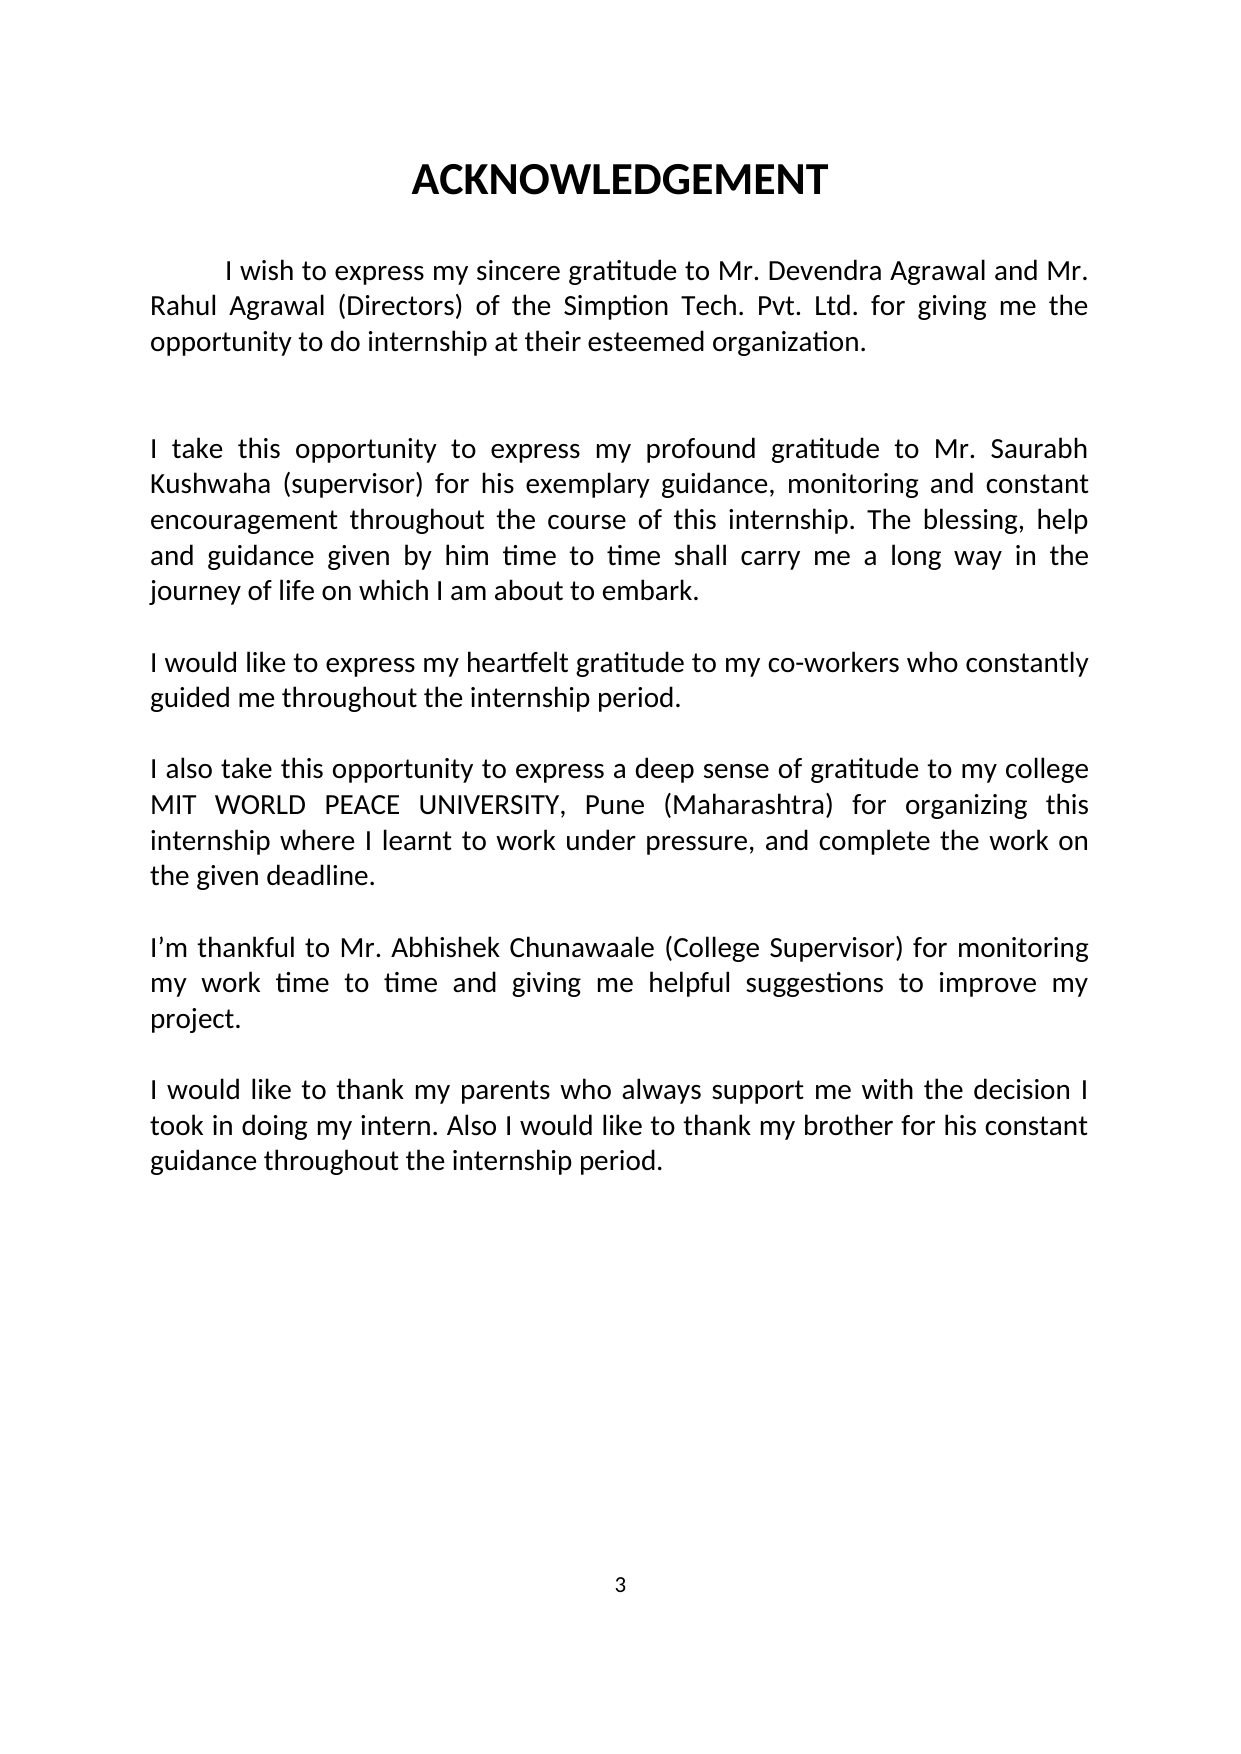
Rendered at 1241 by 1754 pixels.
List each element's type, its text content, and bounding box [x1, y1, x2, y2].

text I would like to thank my parents who always support me with the decision I took in doing my intern. Also I would like to thank my brother for his constant guidance throughout the internship period. [150, 1071, 1090, 1178]
text 3 [150, 1570, 1090, 1598]
text I wish to express my sincere gratitude to Mr. Devendra Agrawal and Mr. Rahul Agrawal (Directors) of the Simption Tech. Pvt. Ltd. for giving me the opportunity to do internship at their esteemed organization. [150, 252, 1090, 359]
text I would like to express my heartfelt gratitude to my co-workers who constantly guided me throughout the internship period. [150, 644, 1090, 715]
text I’m thankful to Mr. Abhishek Chunawaale (College Supervisor) for monitoring my work time to time and giving me helpful suggestions to improve my project. [150, 929, 1090, 1036]
text I also take this opportunity to express a deep sense of gratitude to my college MIT WORLD PEACE UNIVERSITY, Pune (Maharashtra) for organizing this internship where I learnt to work under pressure, and complete the work on the given deadline. [150, 751, 1090, 893]
text ACKNOWLEDGEMENT [150, 150, 1090, 206]
text I take this opportunity to express my profound gratitude to Mr. Saurabh Kushwaha (supervisor) for his exemplary guidance, monitoring and constant encouragement throughout the course of this internship. The blessing, help and guidance given by him time to time shall carry me a long way in the journey of life on which I am about to embark. [150, 430, 1090, 608]
